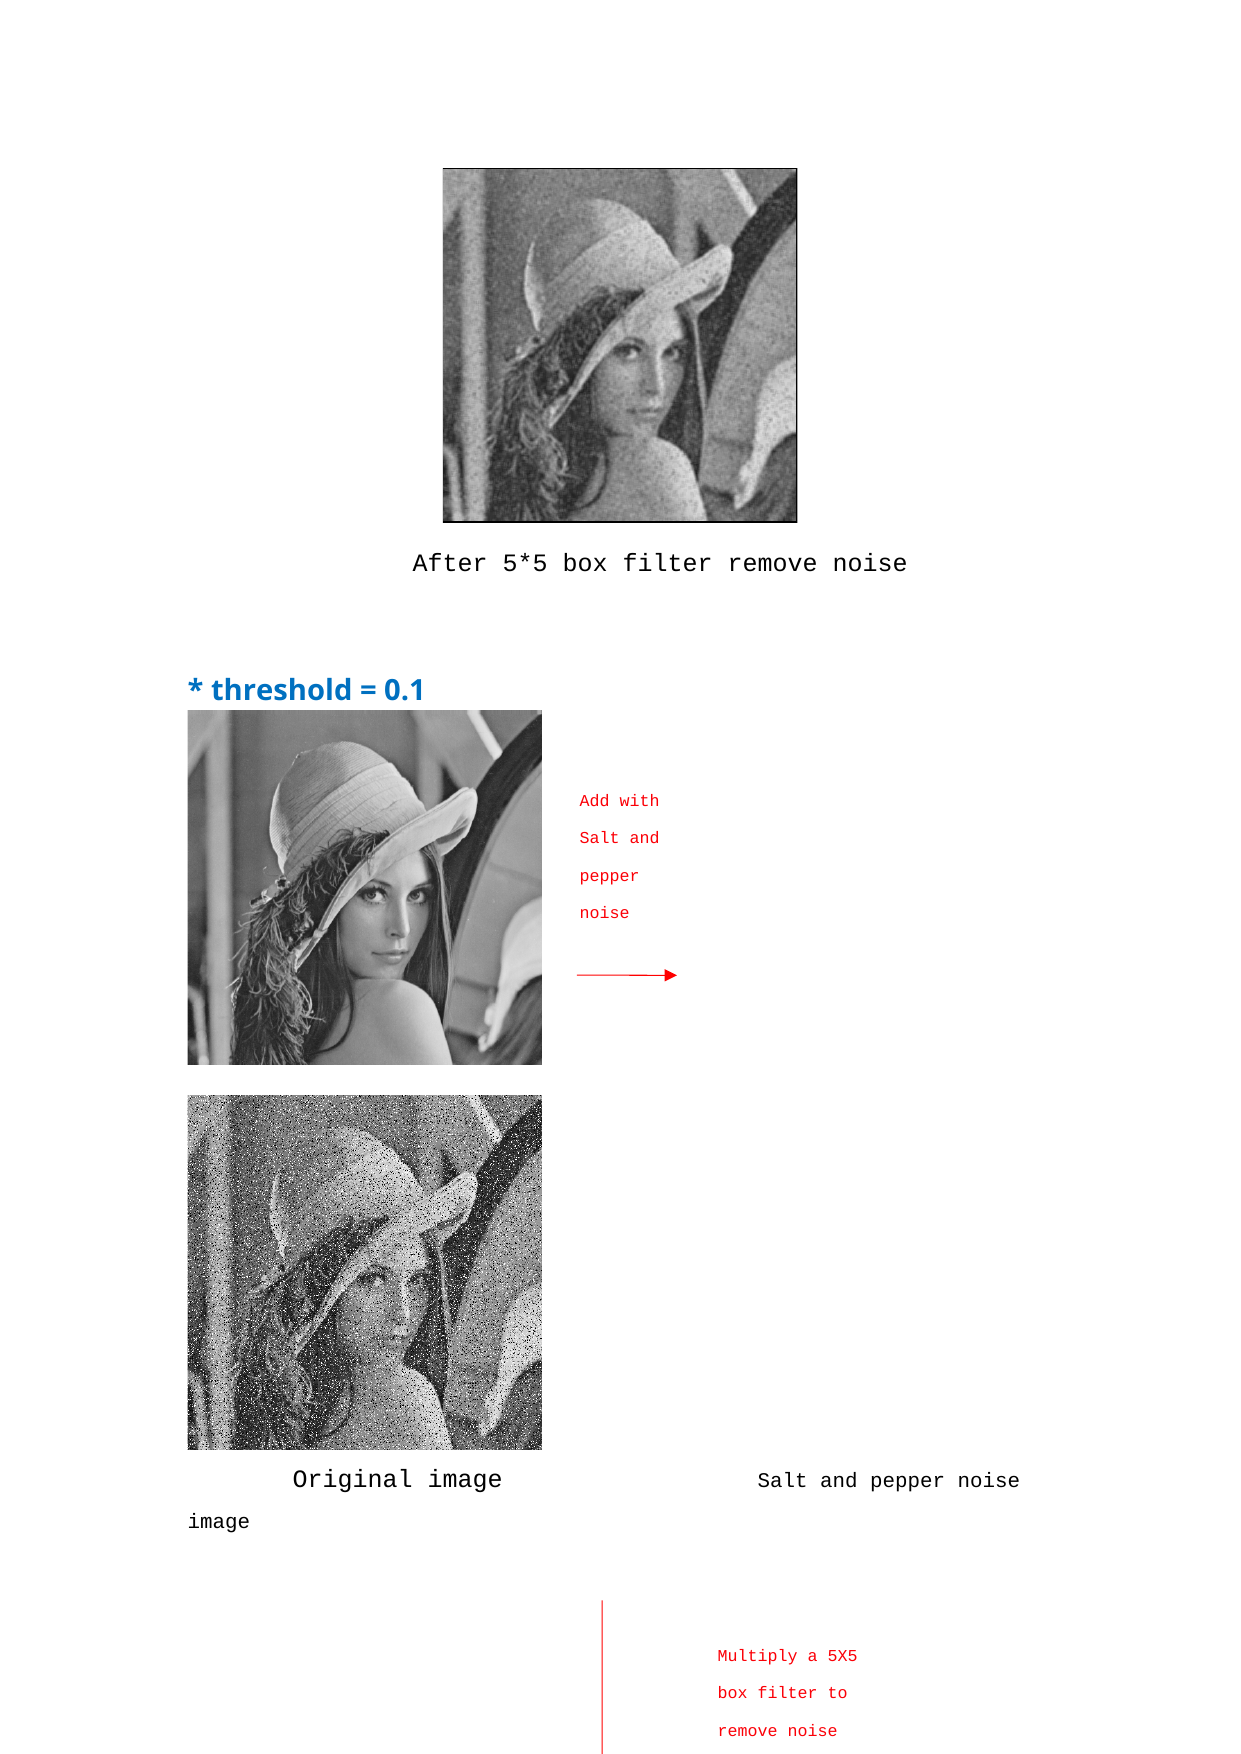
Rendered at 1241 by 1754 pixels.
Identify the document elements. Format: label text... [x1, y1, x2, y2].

text * threshold = 0.1 [187, 669, 1053, 710]
picture [187, 1095, 542, 1450]
picture [187, 710, 542, 1065]
text Original image Salt and pepper noise image [187, 1460, 1053, 1544]
picture [442, 168, 798, 523]
text After 5*5 box filter remove noise [187, 544, 1053, 585]
